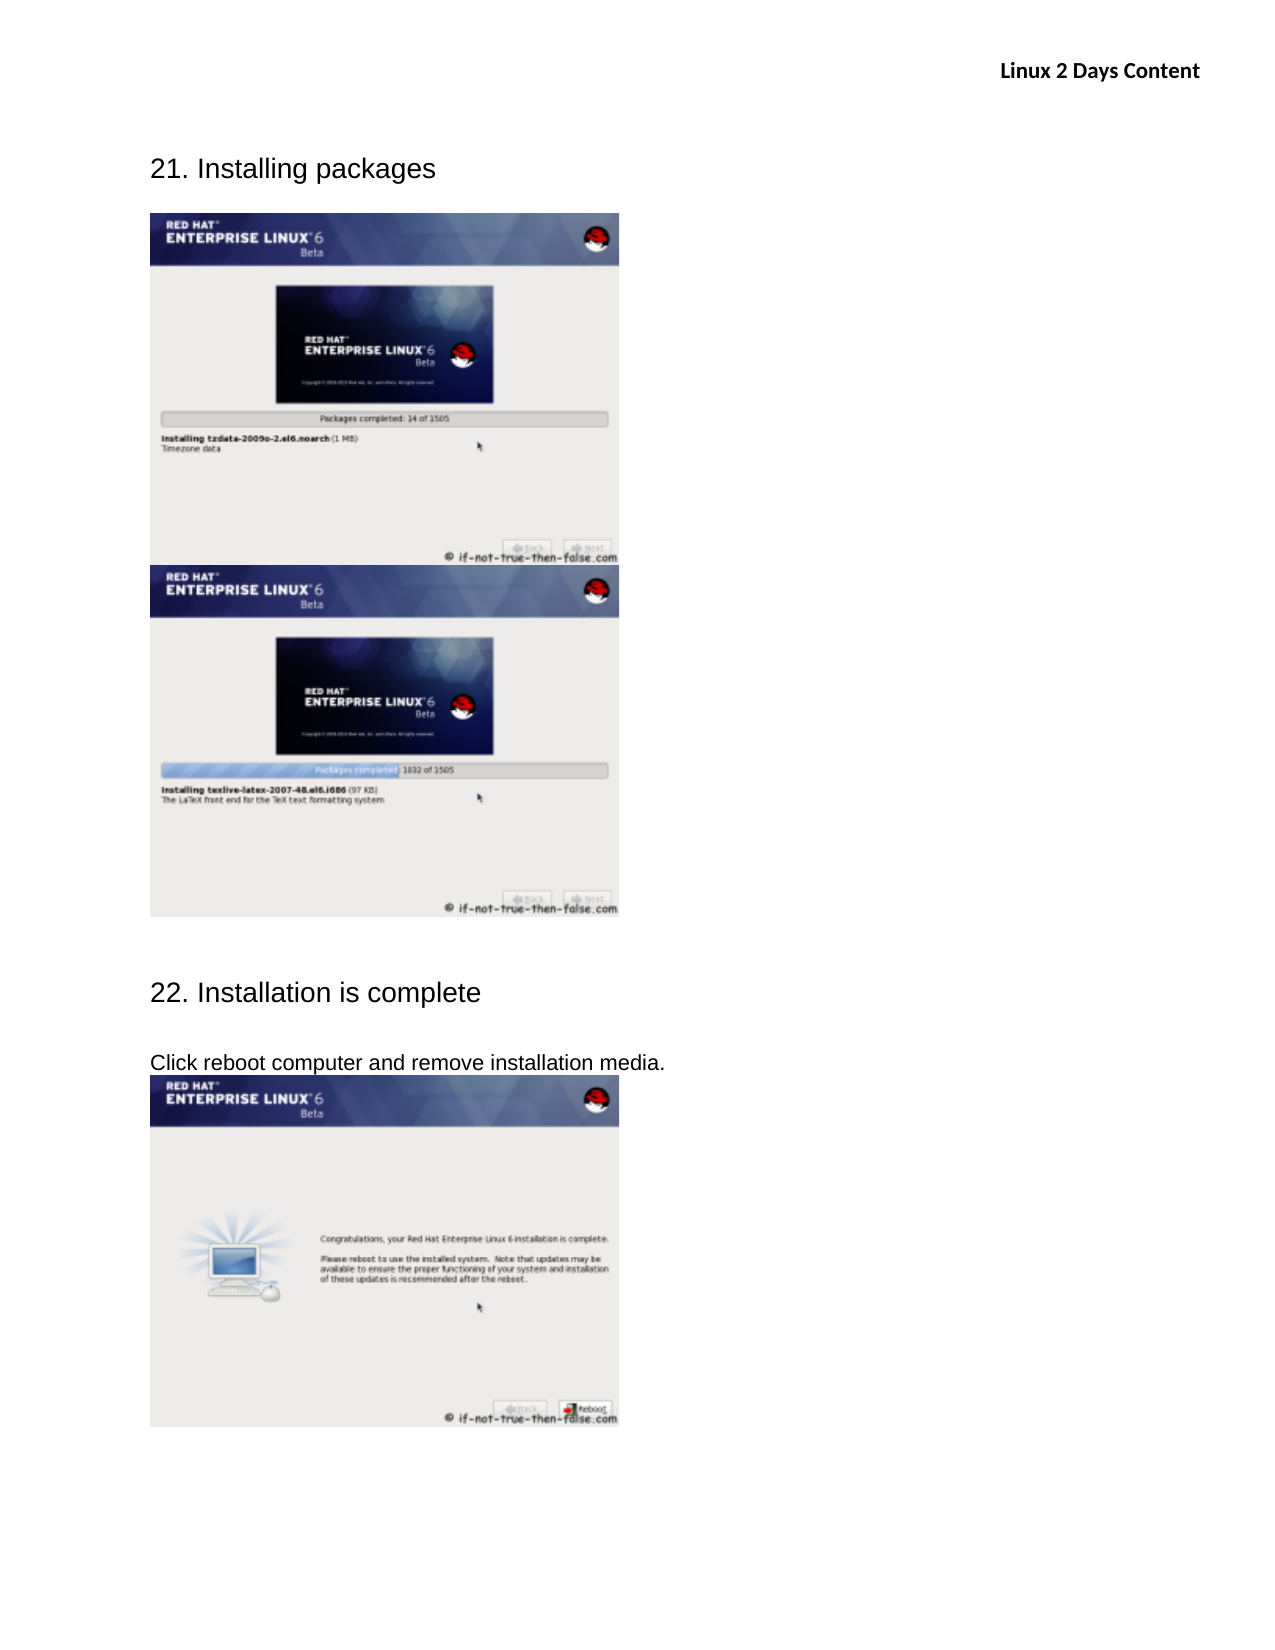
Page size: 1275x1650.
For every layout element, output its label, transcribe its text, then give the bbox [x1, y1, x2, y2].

picture [150, 1075, 620, 1427]
subtitle 22. Installation is complete [150, 946, 1200, 1008]
subtitle 21. Installing packages [150, 122, 1200, 184]
picture [150, 213, 620, 917]
